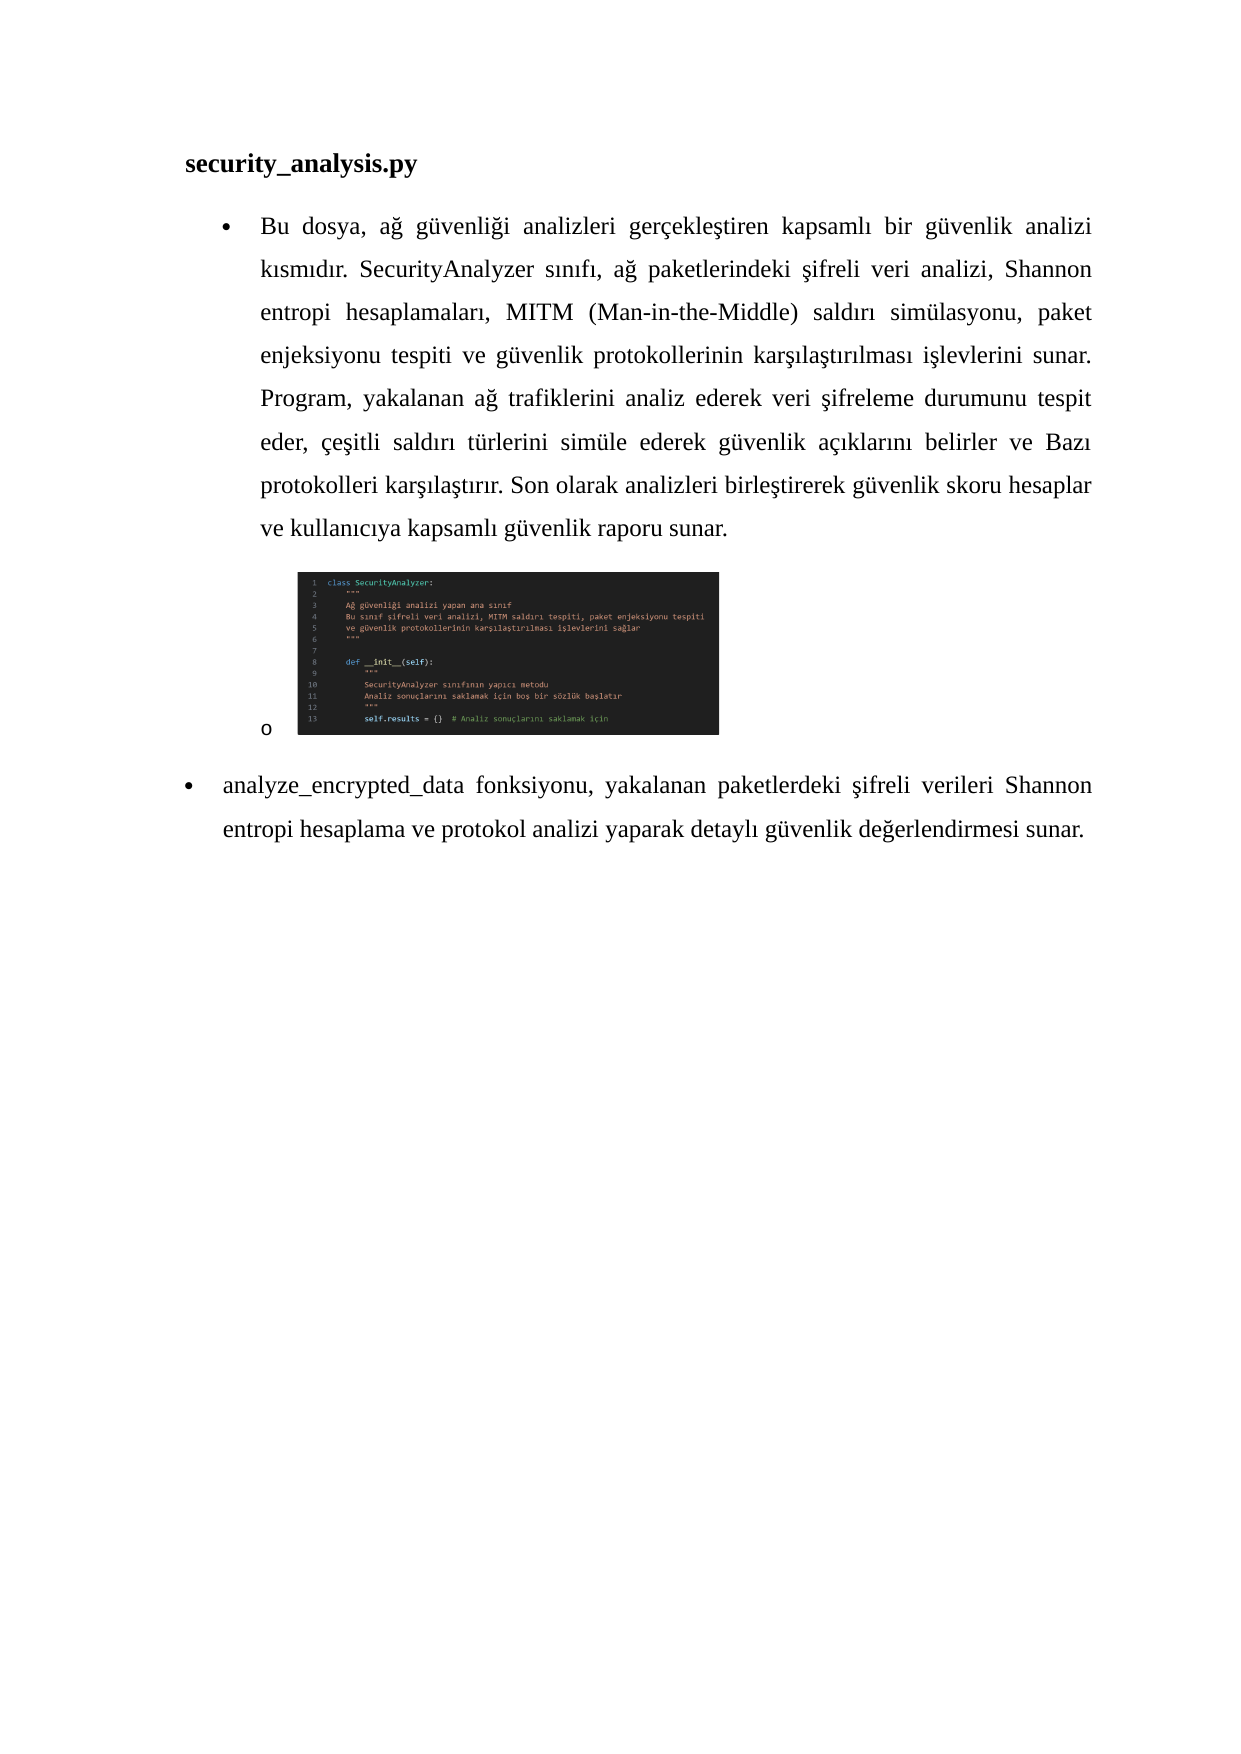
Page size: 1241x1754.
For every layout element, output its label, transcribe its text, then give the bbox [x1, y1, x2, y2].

list analyze_encrypted_data fonksiyonu, yakalanan paketlerdeki şifreli verileri Shannon entropi hesaplama ve protokol analizi yaparak detaylı güvenlik değerlendirmesi sunar. [185, 771, 1093, 842]
picture [297, 572, 720, 735]
text security_analysis.py [185, 148, 1093, 179]
list Bu dosya, ağ güvenliği analizleri gerçekleştiren kapsamlı bir güvenlik analizi kısmıdır. SecurityAnalyzer sınıfı, ağ paketlerindeki şifreli veri analizi, Shannon entropi hesaplamaları, MITM (Man-in-the-Middle) saldırı simülasyonu, paket enjeksiyonu tespiti ve güvenlik protokollerinin karşılaştırılması işlevlerini sunar. Program, yakalanan ağ trafiklerini analiz ederek veri şifreleme durumunu tespit eder, çeşitli saldırı türlerini simüle ederek güvenlik açıklarını belirler ve Bazı protokolleri karşılaştırır. Son olarak analizleri birleştirerek güvenlik skoru hesaplar ve kullanıcıya kapsamlı güvenlik raporu sunar. [223, 211, 1093, 542]
